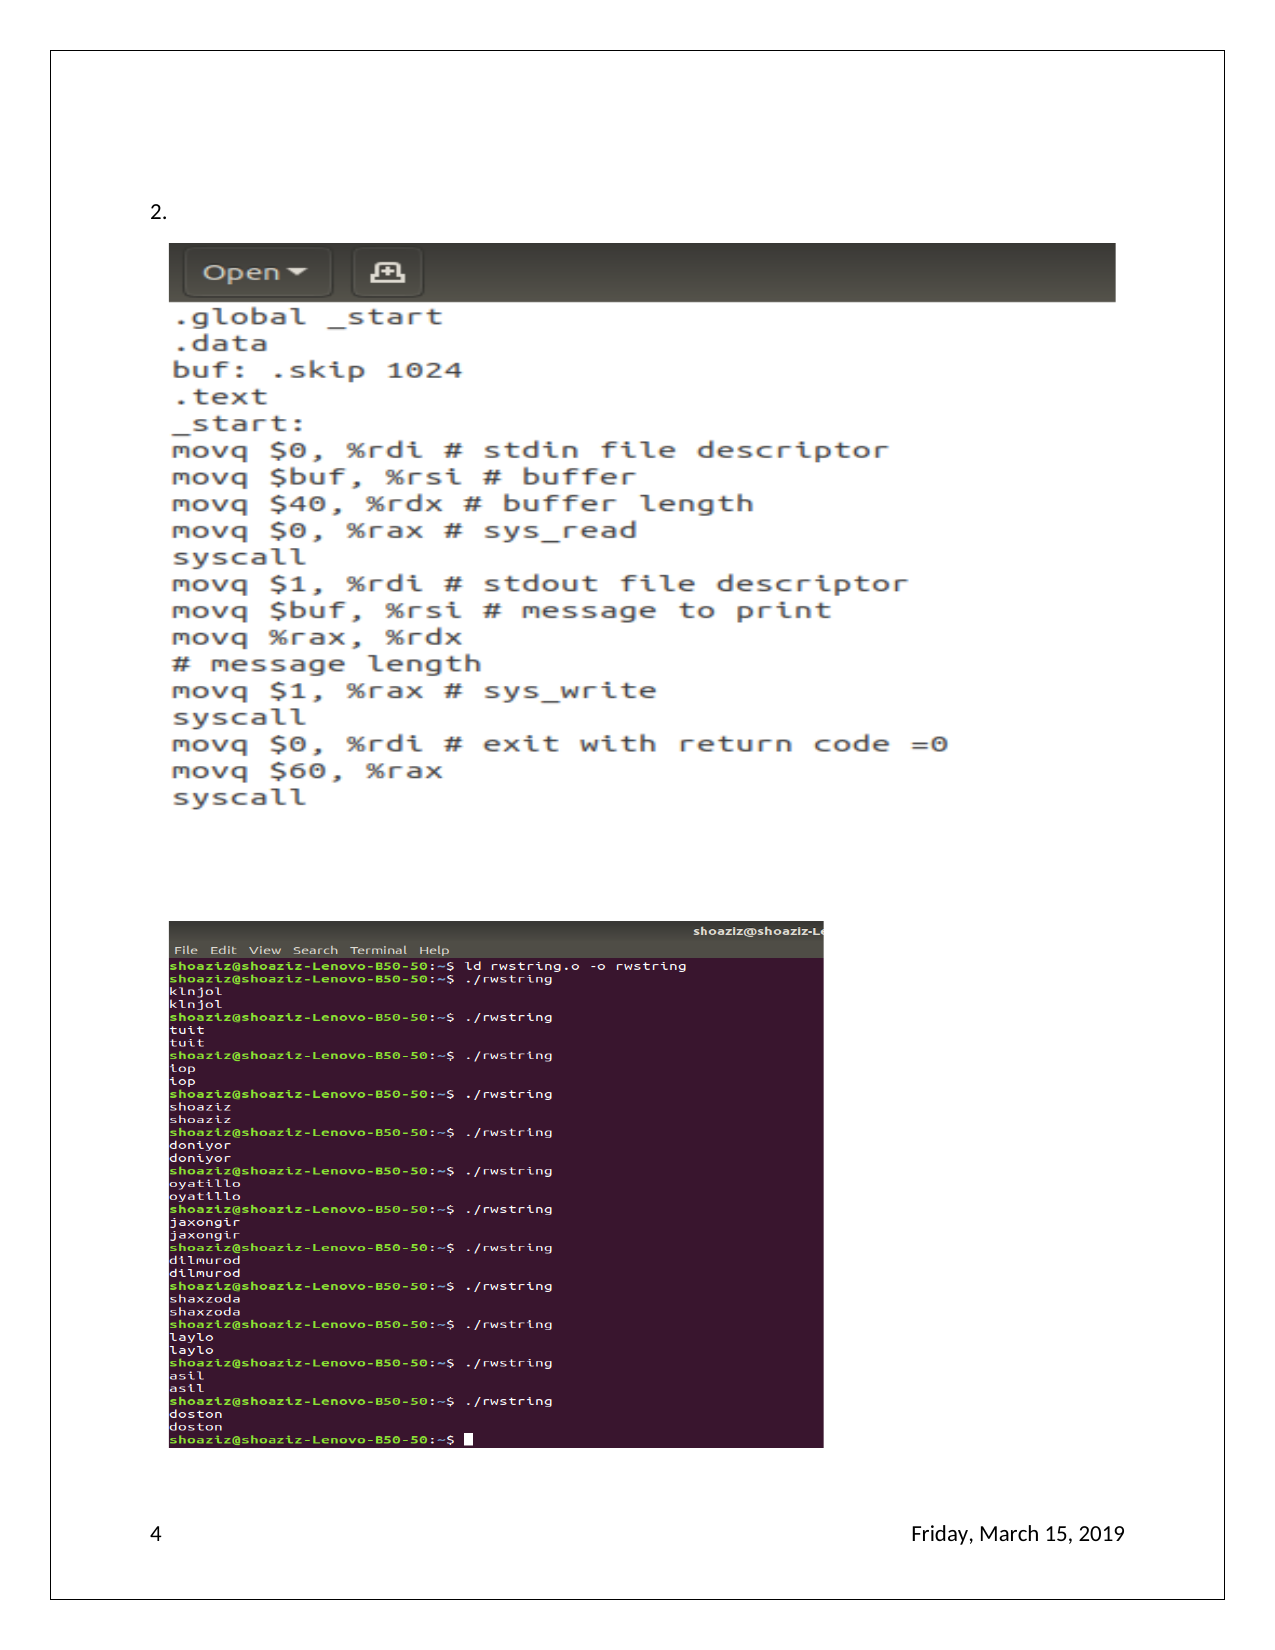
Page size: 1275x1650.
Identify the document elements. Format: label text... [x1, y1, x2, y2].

text 2. [150, 197, 1125, 225]
